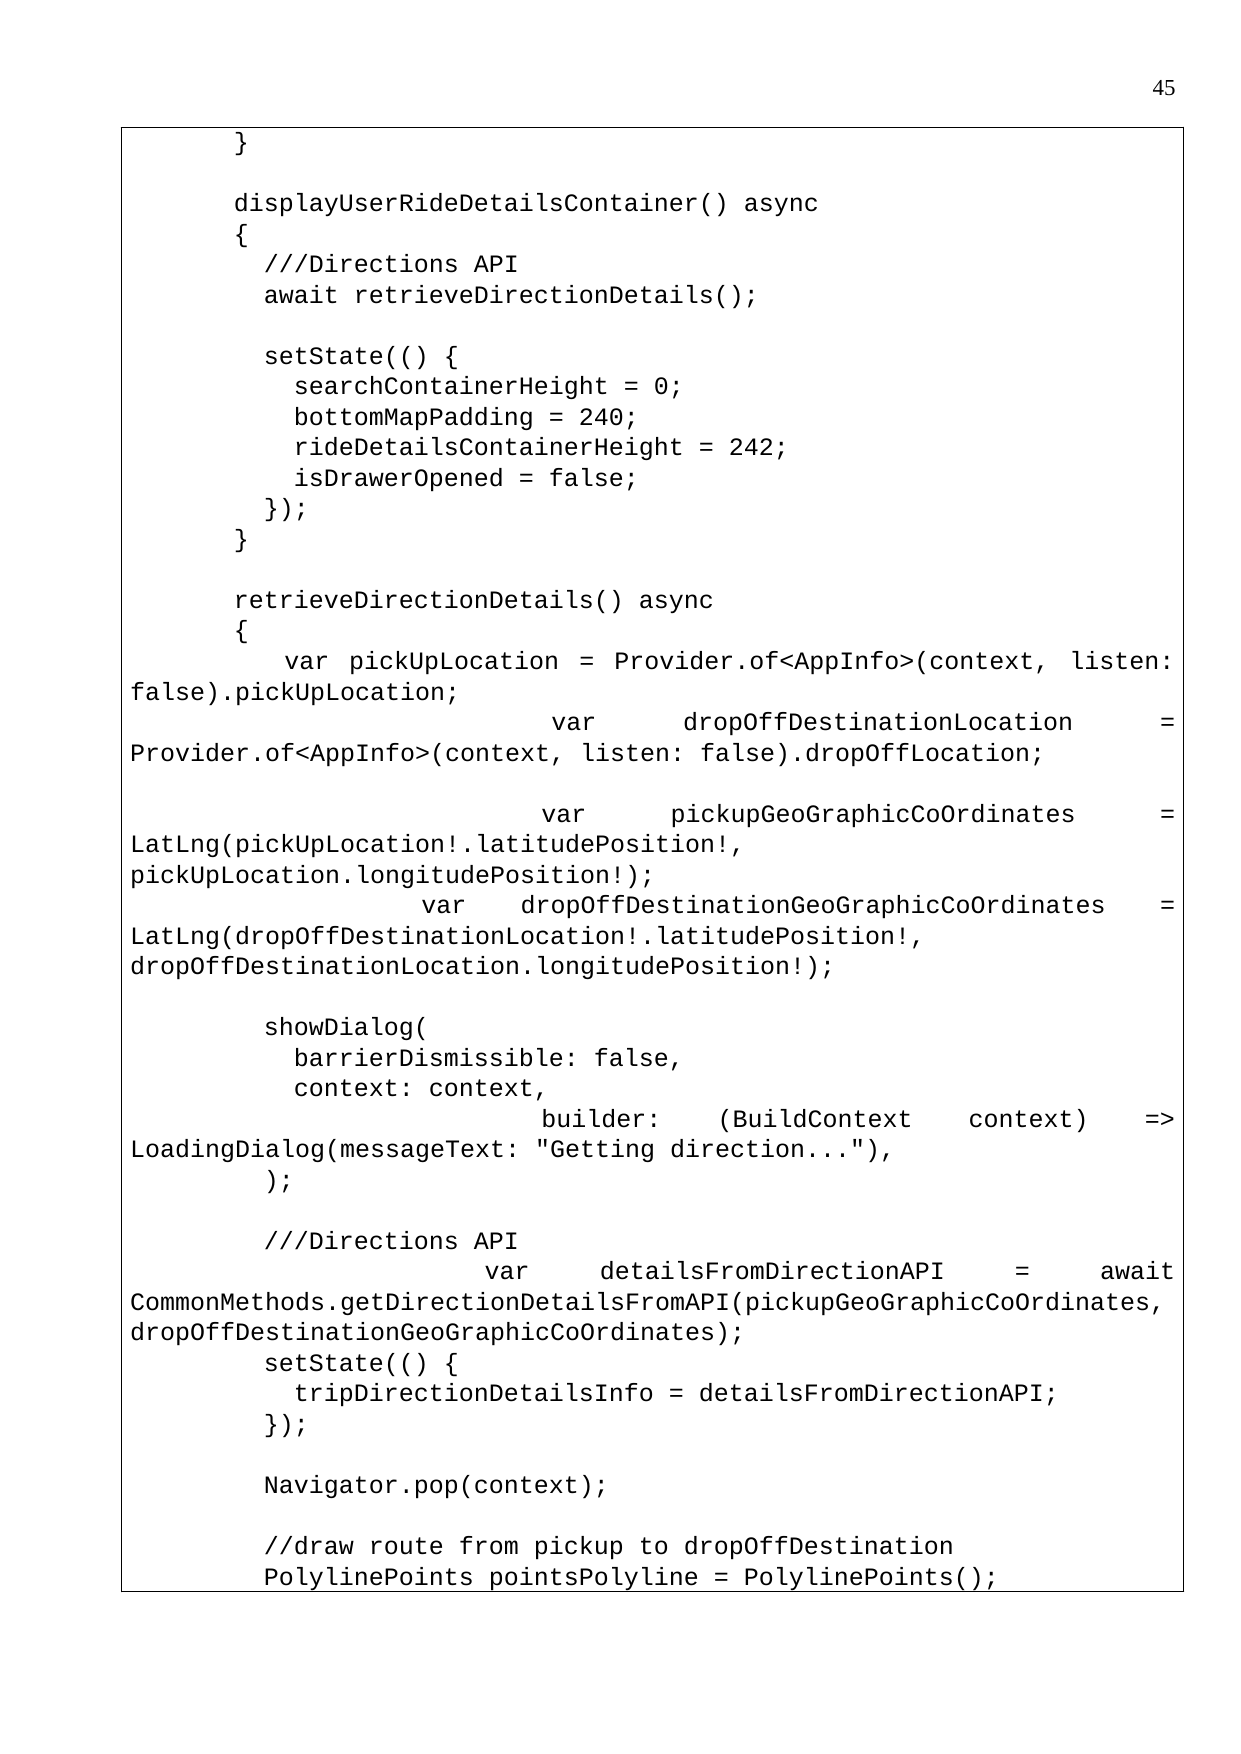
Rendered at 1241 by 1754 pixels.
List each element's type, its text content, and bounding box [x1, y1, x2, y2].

text } [122, 523, 1183, 555]
text }); [122, 493, 1183, 523]
text var dropOffDestinationLocation = Provider.of<AppInfo>(context, listen: false).dropOffLocation; [122, 706, 1183, 768]
text await retrieveDirectionDetails(); [122, 279, 1183, 311]
text }); [122, 1408, 1183, 1440]
text var dropOffDestinationGeoGraphicCoOrdinates = LatLng(dropOffDestinationLocation!.latitudePosition!, dropOffDestinationLocation.longitudePosition!); [122, 889, 1183, 982]
text builder: (BuildContext context) => LoadingDialog(messageText: "Getting direction..."), [122, 1103, 1183, 1164]
text var detailsFromDirectionAPI = await CommonMethods.getDirectionDetailsFromAPI(pickupGeoGraphicCoOrdinates, dropOffDestinationGeoGraphicCoOrdinates); [122, 1256, 1183, 1347]
text setState(() { [122, 340, 1183, 371]
text retrieveDirectionDetails() async [122, 584, 1183, 615]
text { [122, 218, 1183, 249]
text var pickupGeoGraphicCoOrdinates = LatLng(pickUpLocation!.latitudePosition!, pickUpLocation.longitudePosition!); [122, 798, 1183, 889]
text ///Directions API [122, 249, 1183, 279]
text context: context, [122, 1073, 1183, 1103]
text var pickUpLocation = Provider.of<AppInfo>(context, listen: false).pickUpLocation; [122, 645, 1183, 706]
text tripDirectionDetailsInfo = detailsFromDirectionAPI; [122, 1378, 1183, 1408]
text barrierDismissible: false, [122, 1042, 1183, 1073]
text { [122, 615, 1183, 645]
text showDialog( [122, 1012, 1183, 1042]
text PolylinePoints pointsPolyline = PolylinePoints(); [122, 1561, 1183, 1591]
text } [122, 128, 1183, 158]
text Navigator.pop(context); [122, 1469, 1183, 1501]
text bottomMapPadding = 240; [122, 401, 1183, 432]
text searchContainerHeight = 0; [122, 371, 1183, 401]
text //draw route from pickup to dropOffDestination [122, 1531, 1183, 1561]
text displayUserRideDetailsContainer() async [122, 188, 1183, 218]
text ///Directions API [122, 1225, 1183, 1256]
text ); [122, 1164, 1183, 1196]
text isDrawerOpened = false; [122, 462, 1183, 493]
text rideDetailsContainerHeight = 242; [122, 432, 1183, 462]
text setState(() { [122, 1347, 1183, 1378]
